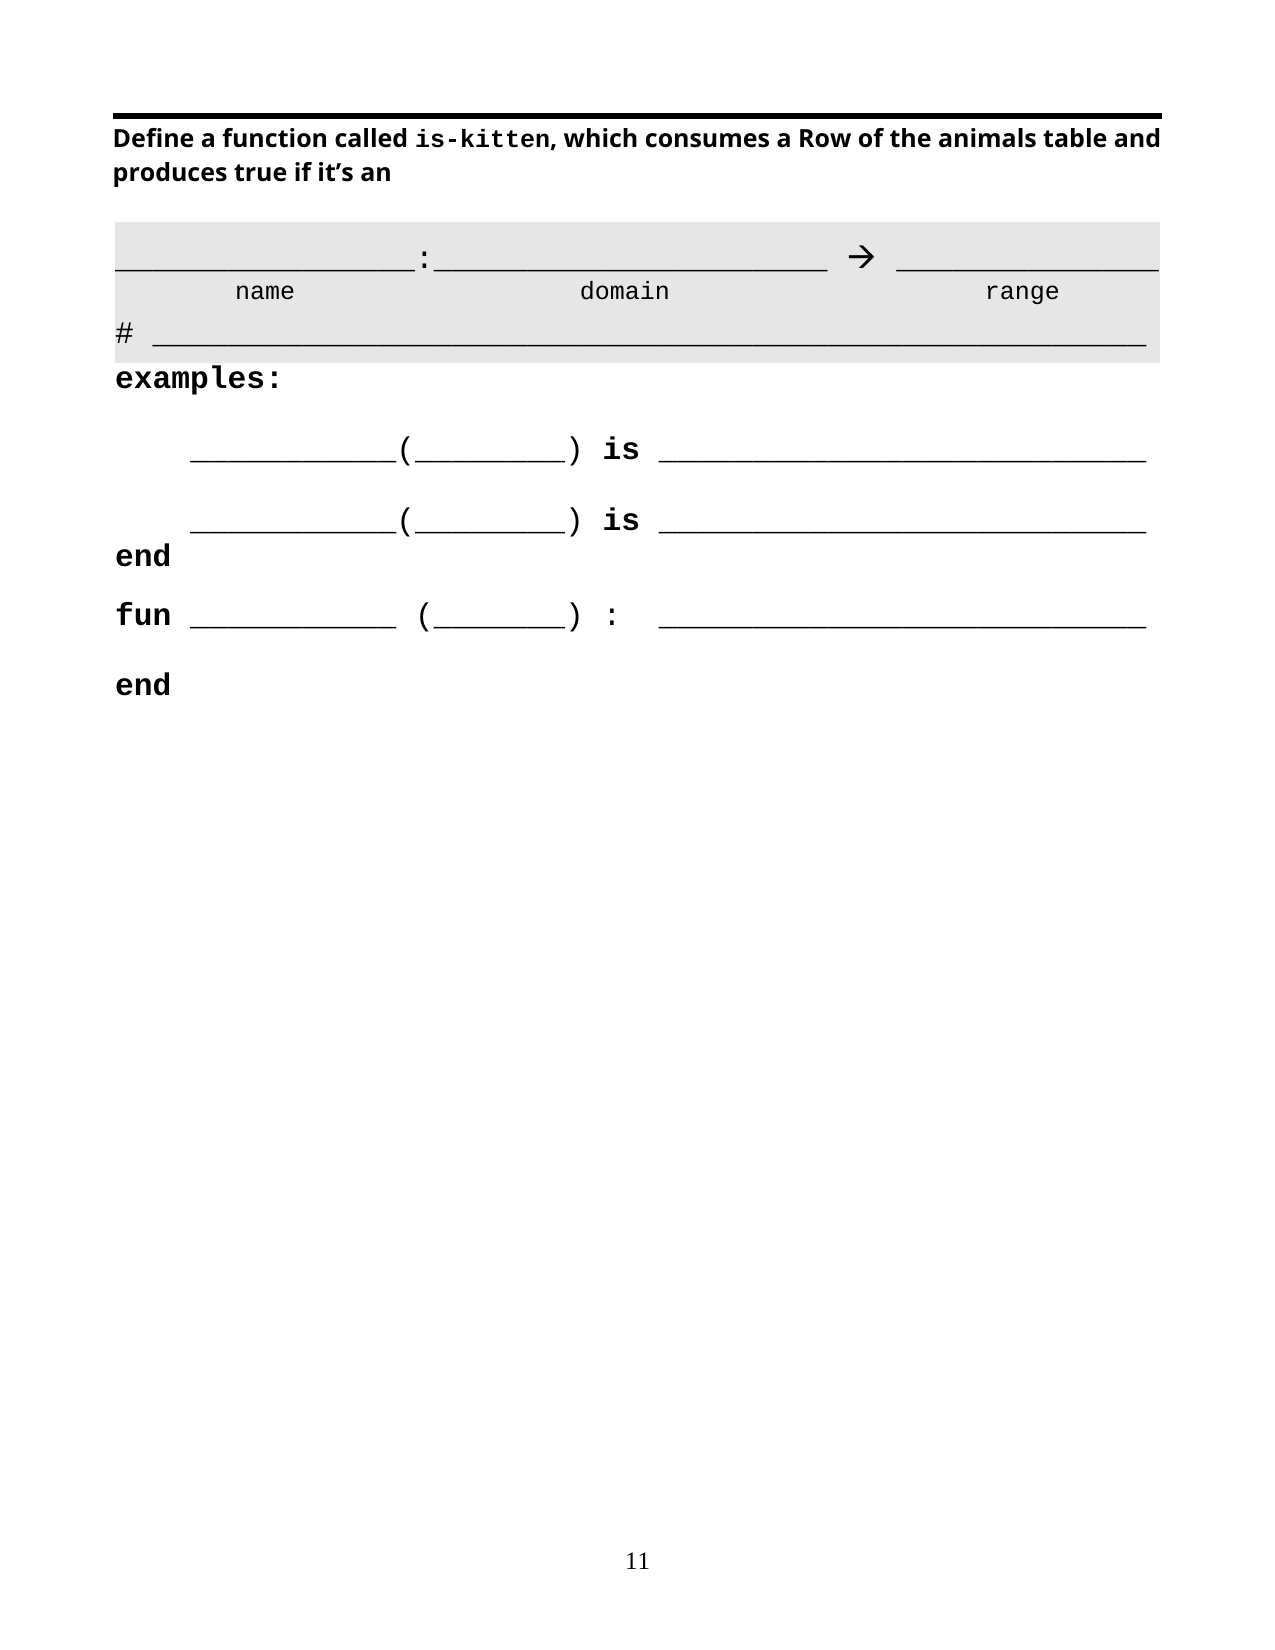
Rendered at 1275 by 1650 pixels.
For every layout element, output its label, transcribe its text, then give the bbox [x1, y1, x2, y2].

table_cell examples: ___________(________) is __________________________ ___________(________) is __________________________ end [115, 363, 1158, 575]
text Define a function called is-kitten, which consumes a Row of the animals table and produces true if it’s an [112, 114, 1162, 189]
table_cell fun ___________ (_______) : __________________________ end [115, 575, 1158, 705]
table_header ________________:_____________________ ______________ name domain range # _____________________________________________________ [115, 222, 1160, 363]
